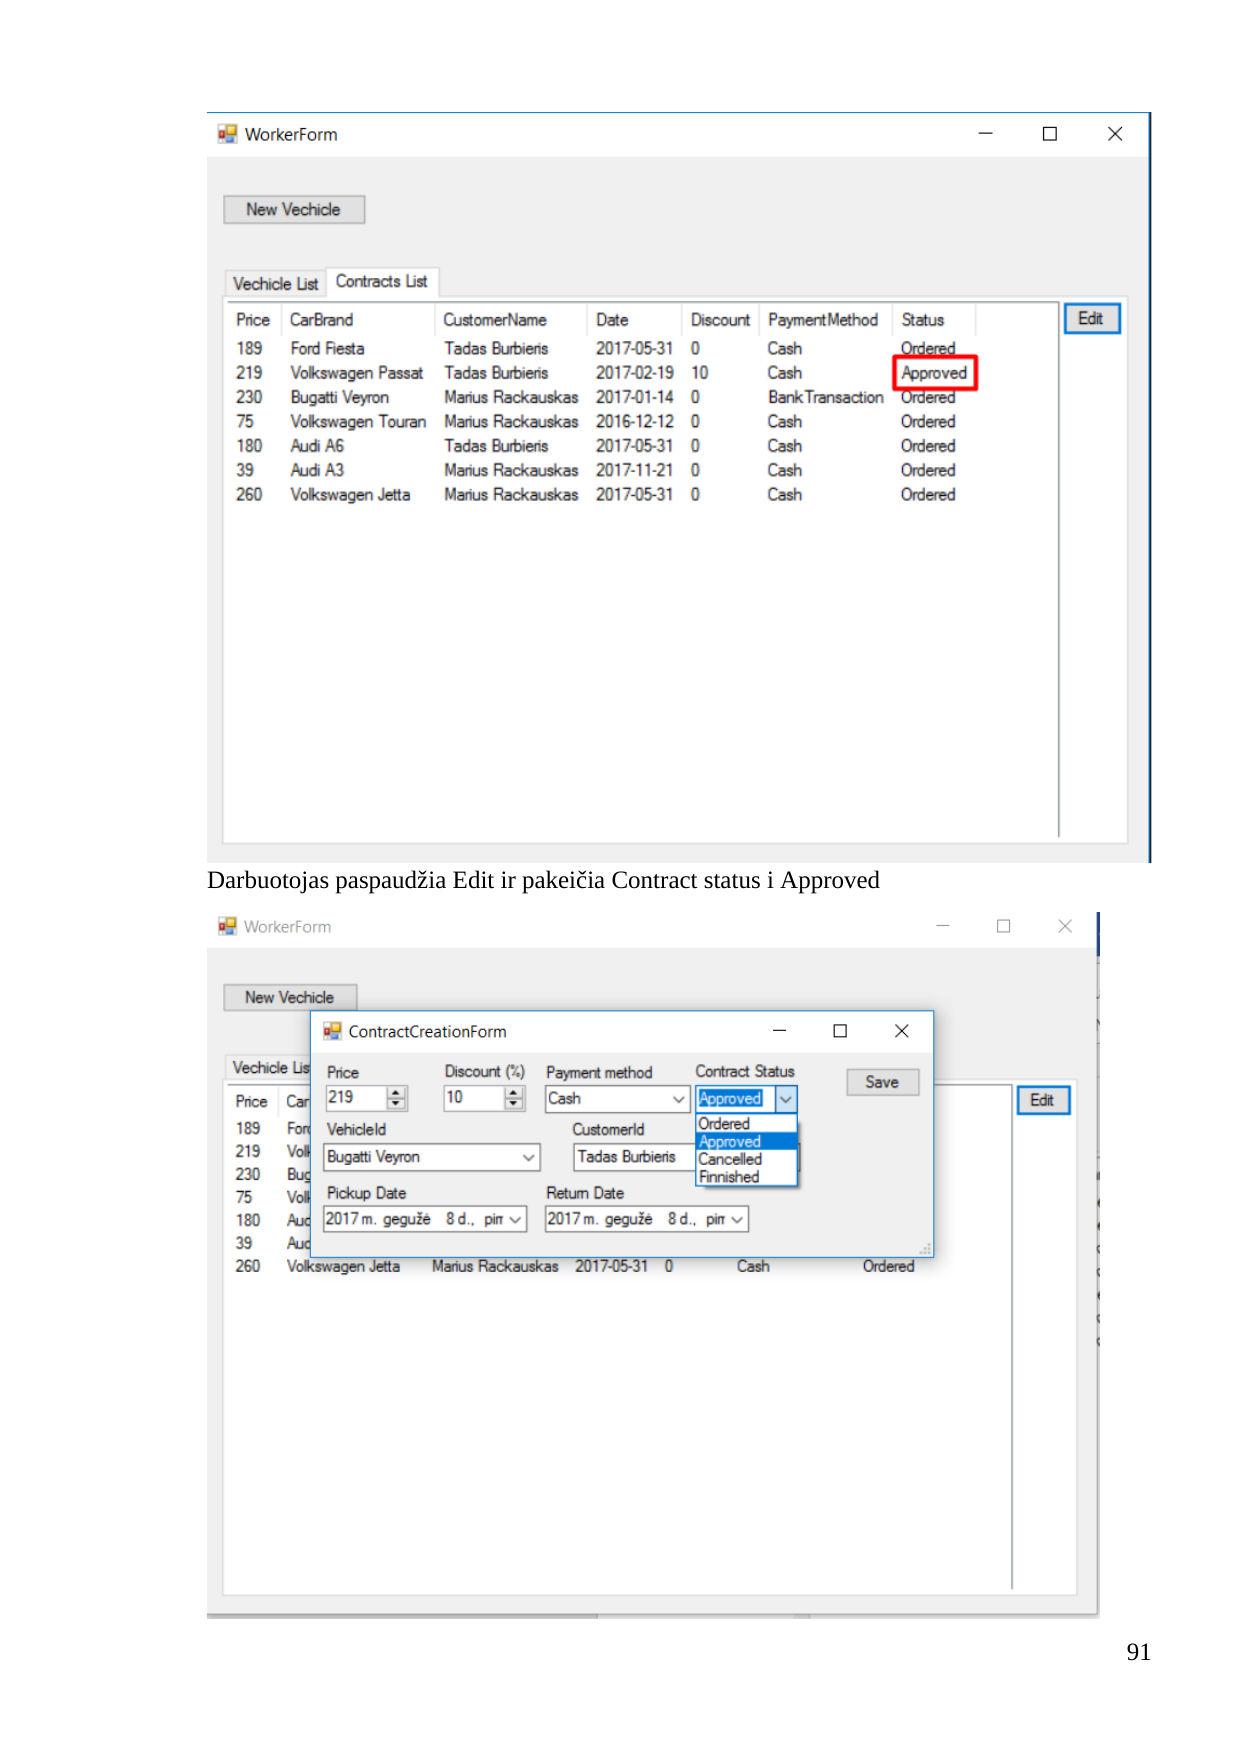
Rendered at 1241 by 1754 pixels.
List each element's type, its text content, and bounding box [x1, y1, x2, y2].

picture [206, 112, 1152, 863]
text Darbuotojas paspaudžia Edit ir pakeičia Contract status i Approved [207, 863, 1152, 894]
picture [206, 912, 1100, 1619]
